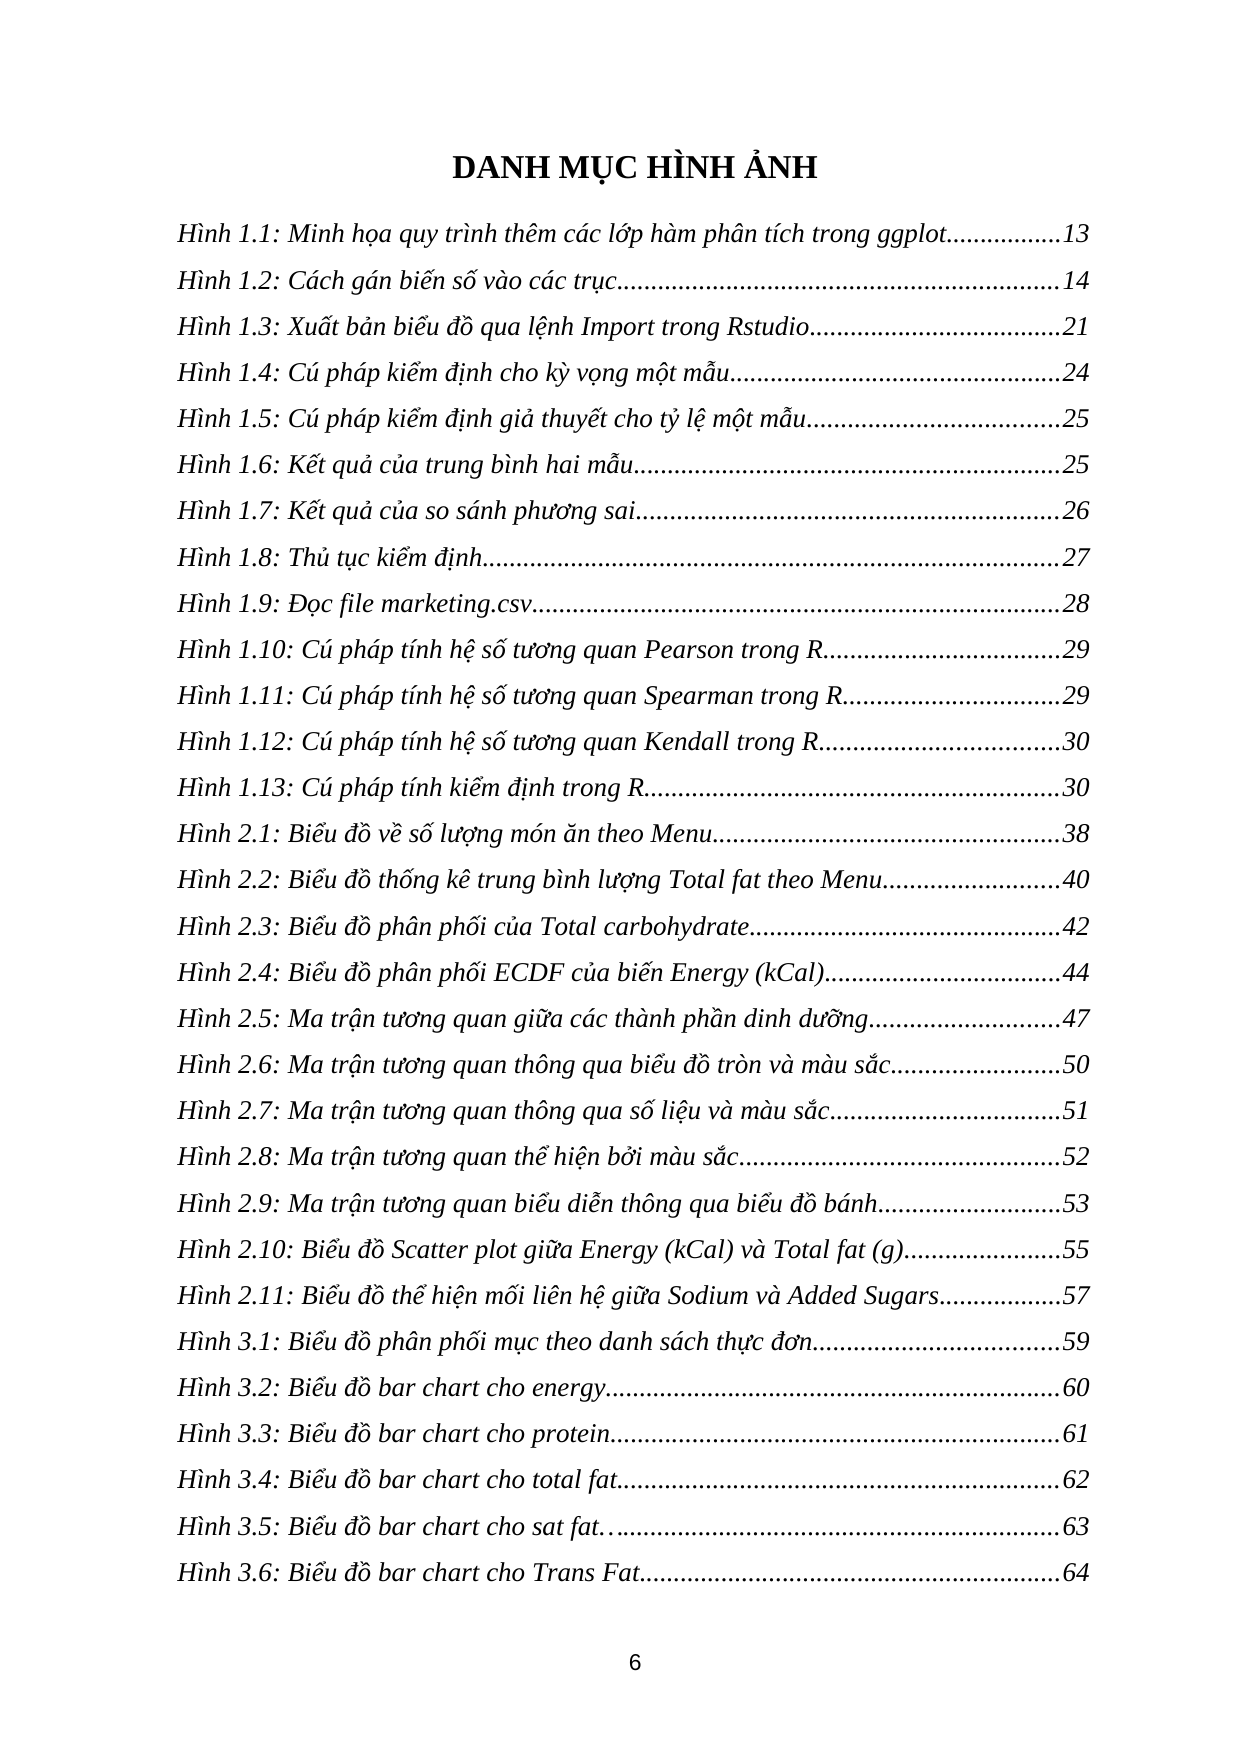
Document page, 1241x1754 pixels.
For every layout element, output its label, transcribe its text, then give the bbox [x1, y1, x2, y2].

subtitle DANH MỤC HÌNH ẢNH [177, 148, 1093, 186]
